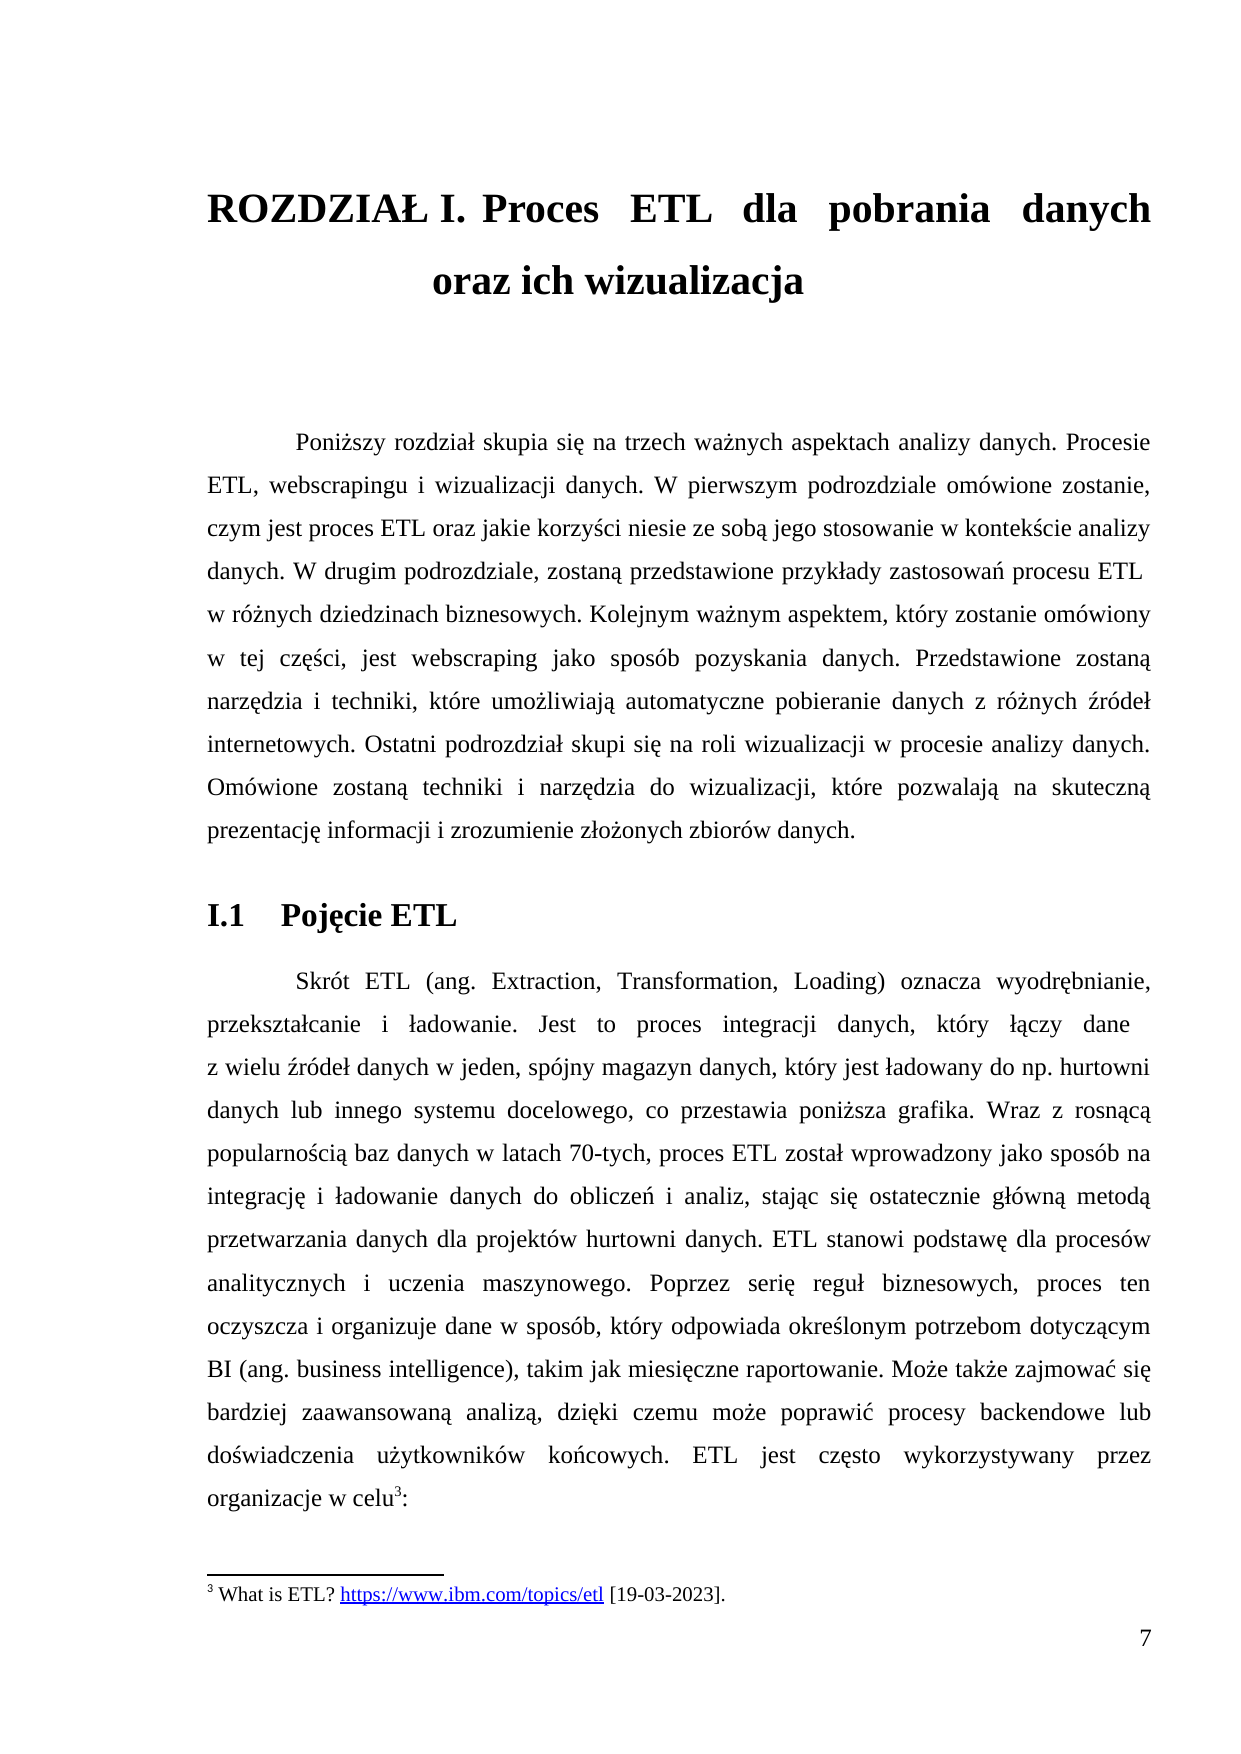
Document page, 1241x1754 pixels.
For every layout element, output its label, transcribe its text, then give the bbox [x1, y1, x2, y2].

subtitle Pojęcie ETL [207, 896, 1152, 934]
subtitle Proces ETL dla pobrania danych oraz ich wizualizacja [207, 183, 1152, 303]
text Skrót ETL (ang. Extraction, Transformation, Loading) oznacza wyodrębnianie, przekształcanie i ładowanie. Jest to proces integracji danych, który łączy dane z wielu źródeł danych w jeden, spójny magazyn danych, który jest ładowany do np. hurtowni danych lub innego systemu docelowego, co przestawia poniższa grafika. Wraz z rosnącą popularnością baz danych w latach 70-tych, proces ETL został wprowadzony jako sposób na integrację i ładowanie danych do obliczeń i analiz, stając się ostatecznie główną metodą przetwarzania danych dla projektów hurtowni danych. ETL stanowi podstawę dla procesów analitycznych i uczenia maszynowego. Poprzez serię reguł biznesowych, proces ten oczyszcza i organizuje dane w sposób, który odpowiada określonym potrzebom dotyczącym BI (ang. business intelligence), takim jak miesięczne raportowanie. Może także zajmować się bardziej zaawansowaną analizą, dzięki czemu może poprawić procesy backendowe lub doświadczenia użytkowników końcowych. ETL jest często wykorzystywany przez organizacje w celu: [207, 966, 1152, 1512]
text Poniższy rozdział skupia się na trzech ważnych aspektach analizy danych. Procesie ETL, webscrapingu i wizualizacji danych. W pierwszym podrozdziale omówione zostanie, czym jest proces ETL oraz jakie korzyści niesie ze sobą jego stosowanie w kontekście analizy danych. W drugim podrozdziale, zostaną przedstawione przykłady zastosowań procesu ETL w różnych dziedzinach biznesowych. Kolejnym ważnym aspektem, który zostanie omówiony w tej części, jest webscraping jako sposób pozyskania danych. Przedstawione zostaną narzędzia i techniki, które umożliwiają automatyczne pobieranie danych z różnych źródeł internetowych. Ostatni podrozdział skupi się na roli wizualizacji w procesie analizy danych. Omówione zostaną techniki i narzędzia do wizualizacji, które pozwalają na skuteczną prezentację informacji i zrozumienie złożonych zbiorów danych. [207, 427, 1152, 844]
